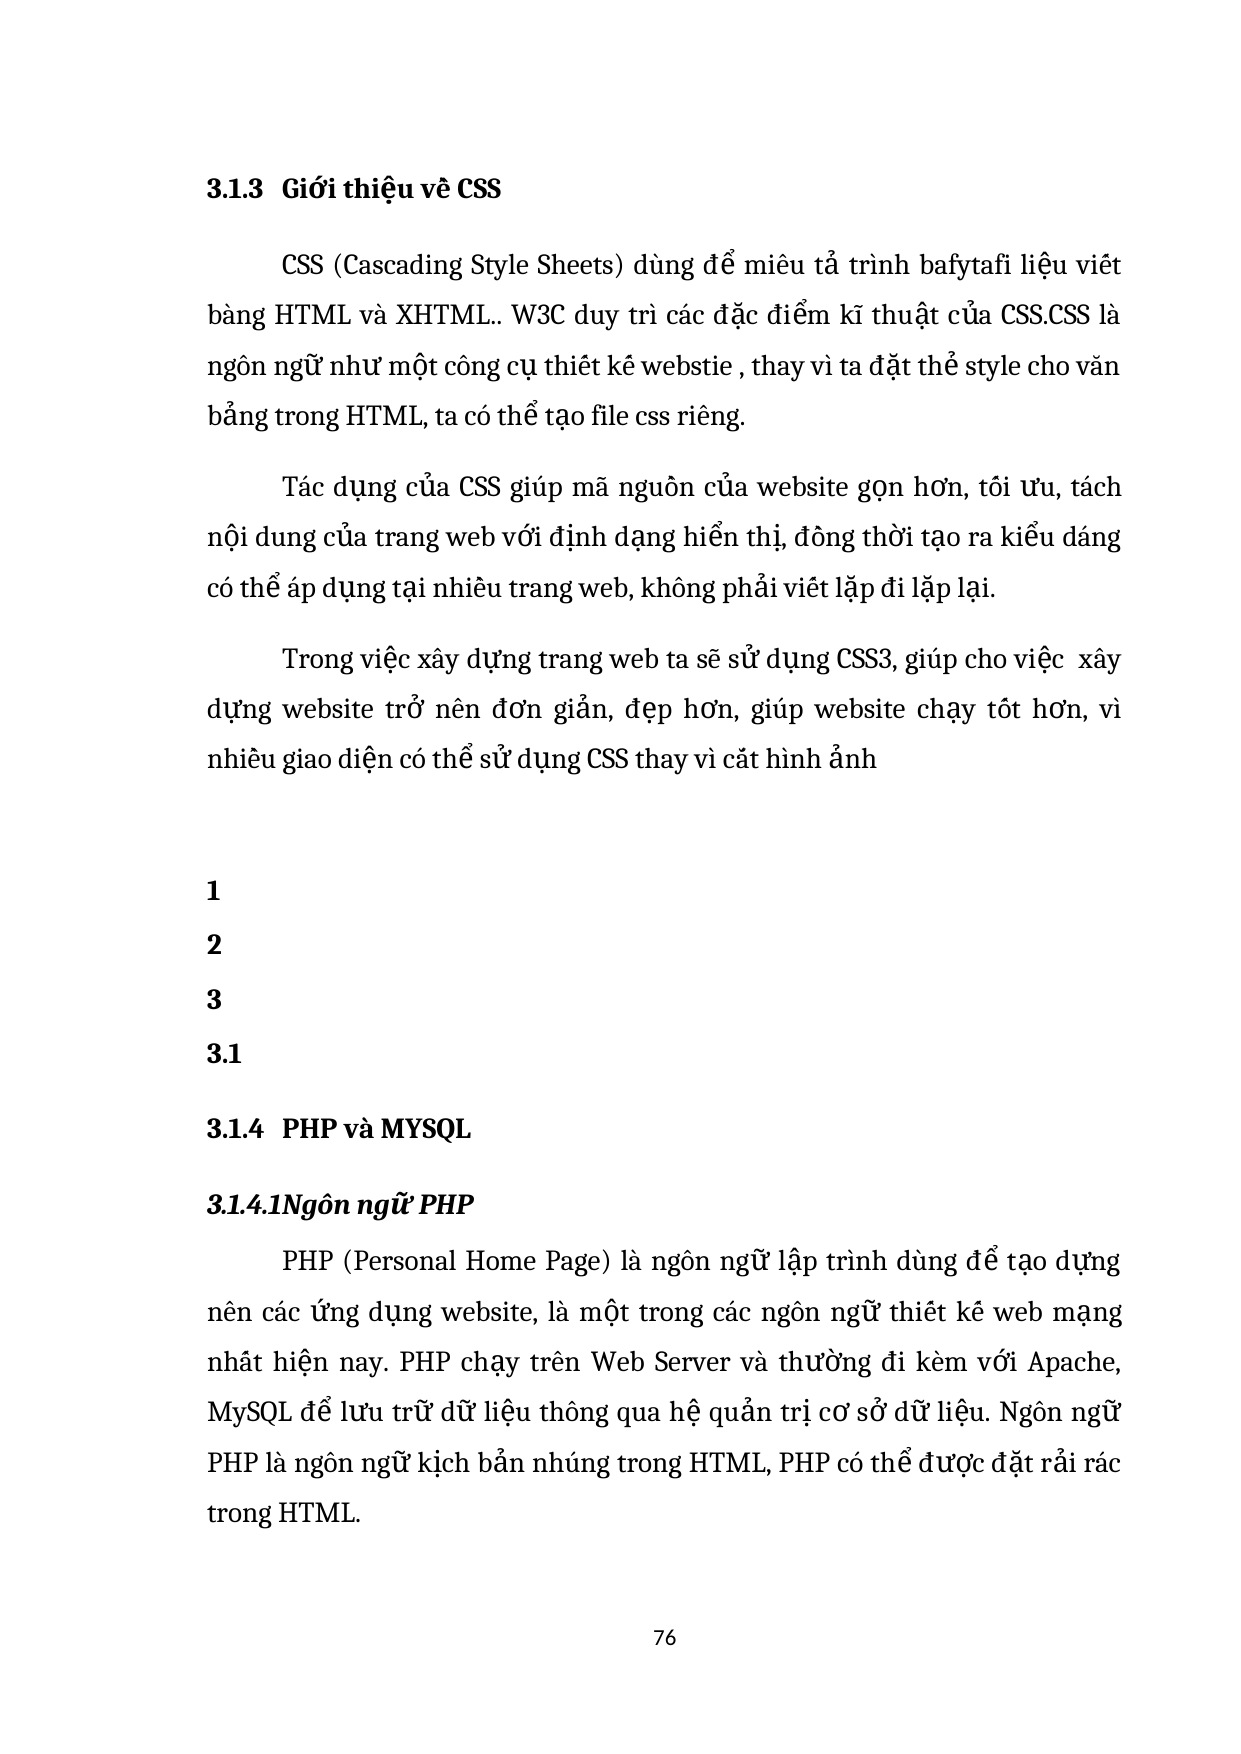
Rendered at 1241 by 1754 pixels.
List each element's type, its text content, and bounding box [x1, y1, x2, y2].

text Trong việc xây dựng trang web ta sẽ sử dụng CSS3, giúp cho việc xây dựng website trở nên đơn giản, đẹp hơn, giúp website chạy tốt hơn, vì nhiều giao diện có thể sử dụng CSS thay vì cắt hình ảnh [207, 642, 1122, 776]
text PHP (Personal Home Page) là ngôn ngữ lập trình dùng để tạo dựng nên các ứng dụng website, là một trong các ngôn ngữ thiết kế web mạng nhất hiện nay. PHP chạy trên Web Server và thường đi kèm với Apache, MySQL để lưu trữ dữ liệu thông qua hệ quản trị cơ sở dữ liệu. Ngôn ngữ PHP là ngôn ngữ kịch bản nhúng trong HTML, PHP có thể được đặt rải rác trong HTML. [207, 1244, 1122, 1530]
text Tác dụng của CSS giúp mã nguồn của website gọn hơn, tối ưu, tách nội dung của trang web với định dạng hiển thị, đồng thời tạo ra kiểu dáng có thể áp dụng tại nhiều trang web, không phải viết lặp đi lặp lại. [207, 470, 1122, 604]
subtitle Giới thiệu về CSS [207, 173, 1122, 206]
subtitle Ngôn ngữ PHP [207, 1188, 1122, 1222]
subtitle PHP và MYSQL [207, 1113, 1122, 1146]
text CSS (Cascading Style Sheets) dùng để miêu tả trình bafytafi liệu viết bàng HTML và XHTML.. W3C duy trì các đặc điểm kĩ thuật của CSS.CSS là ngôn ngữ như một công cụ thiết kế webstie , thay vì ta đặt thẻ style cho văn bảng trong HTML, ta có thể tạo file css riêng. [207, 248, 1122, 432]
